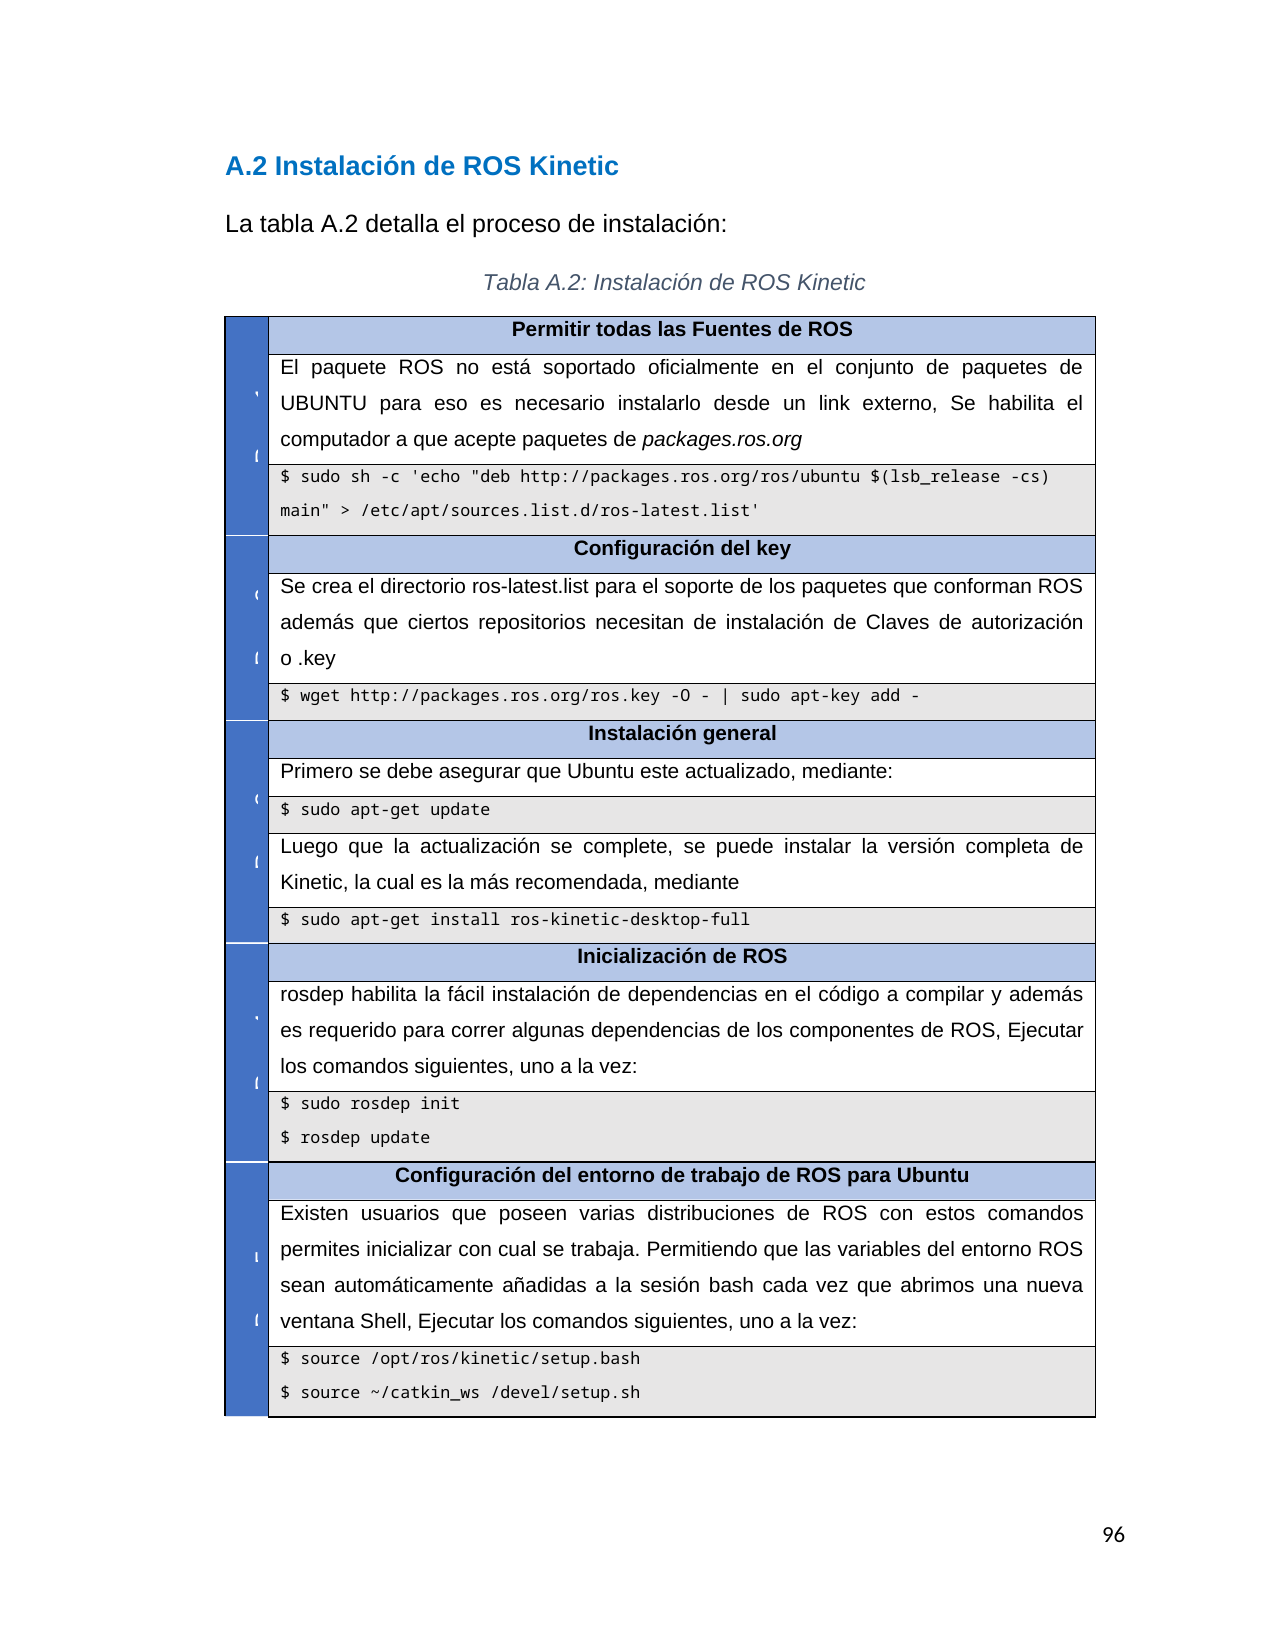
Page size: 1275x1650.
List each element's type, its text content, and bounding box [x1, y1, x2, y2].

table_cell Configuración del entorno de trabajo de ROS para Ubuntu [269, 1163, 1095, 1199]
table_cell $ sudo apt-get update [269, 797, 1095, 833]
table_cell $ sudo sh -c 'echo "deb http://packages.ros.org/ros/ubuntu $(lsb_release -cs) main" > /etc/apt/sources.list.d/ros-latest.list' [269, 465, 1095, 535]
text La tabla A.2 detalla el proceso de instalación: [225, 209, 1125, 237]
table_cell $ sudo rosdep init $ rosdep update [269, 1092, 1095, 1161]
table_cell Se crea el directorio ros-latest.list para el soporte de los paquetes que conforman ROS además que ciertos repositorios necesitan de instalación de Claves de autorización o .key [269, 574, 1095, 683]
table_header Permitir todas las Fuentes de ROS [269, 317, 1095, 354]
table_cell Configuración del key [269, 536, 1095, 573]
table_cell Existen usuarios que poseen varias distribuciones de ROS con estos comandos permites inicializar con cual se trabaja. Permitiendo que las variables del entorno ROS sean automáticamente añadidas a la sesión bash cada vez que abrimos una nueva ventana Shell, Ejecutar los comandos siguientes, uno a la vez: [269, 1201, 1095, 1346]
table_cell Paso 2 [226, 536, 268, 720]
table_header Paso 1 [226, 317, 268, 535]
table_cell $ wget http://packages.ros.org/ros.key -O - | sudo apt-key add - [269, 684, 1095, 720]
table_cell Luego que la actualización se complete, se puede instalar la versión completa de Kinetic, la cual es la más recomendada, mediante [269, 834, 1095, 907]
table_cell $ sudo apt-get install ros-kinetic-desktop-full [269, 908, 1095, 942]
table_cell El paquete ROS no está soportado oficialmente en el conjunto de paquetes de UBUNTU para eso es necesario instalarlo desde un link externo, Se habilita el computador a que acepte paquetes de packages.ros.org [269, 355, 1095, 464]
table_cell Paso 3 [226, 721, 268, 942]
table_cell Primero se debe asegurar que Ubuntu este actualizado, mediante: [269, 759, 1095, 796]
subtitle A.2 Instalación de ROS Kinetic [225, 150, 1125, 181]
table_cell Paso 4 [226, 944, 268, 1161]
text Tabla A.2: Instalación de ROS Kinetic [225, 268, 1125, 295]
table_cell $ source /opt/ros/kinetic/setup.bash $ source ~/catkin_ws /devel/setup.sh [269, 1347, 1095, 1416]
table_cell Inicialización de ROS [269, 944, 1095, 981]
table_cell Instalación general [269, 721, 1095, 758]
table_cell rosdep habilita la fácil instalación de dependencias en el código a compilar y además es requerido para correr algunas dependencias de los componentes de ROS, Ejecutar los comandos siguientes, uno a la vez: [269, 982, 1095, 1091]
table_cell Paso 5 [226, 1163, 268, 1416]
